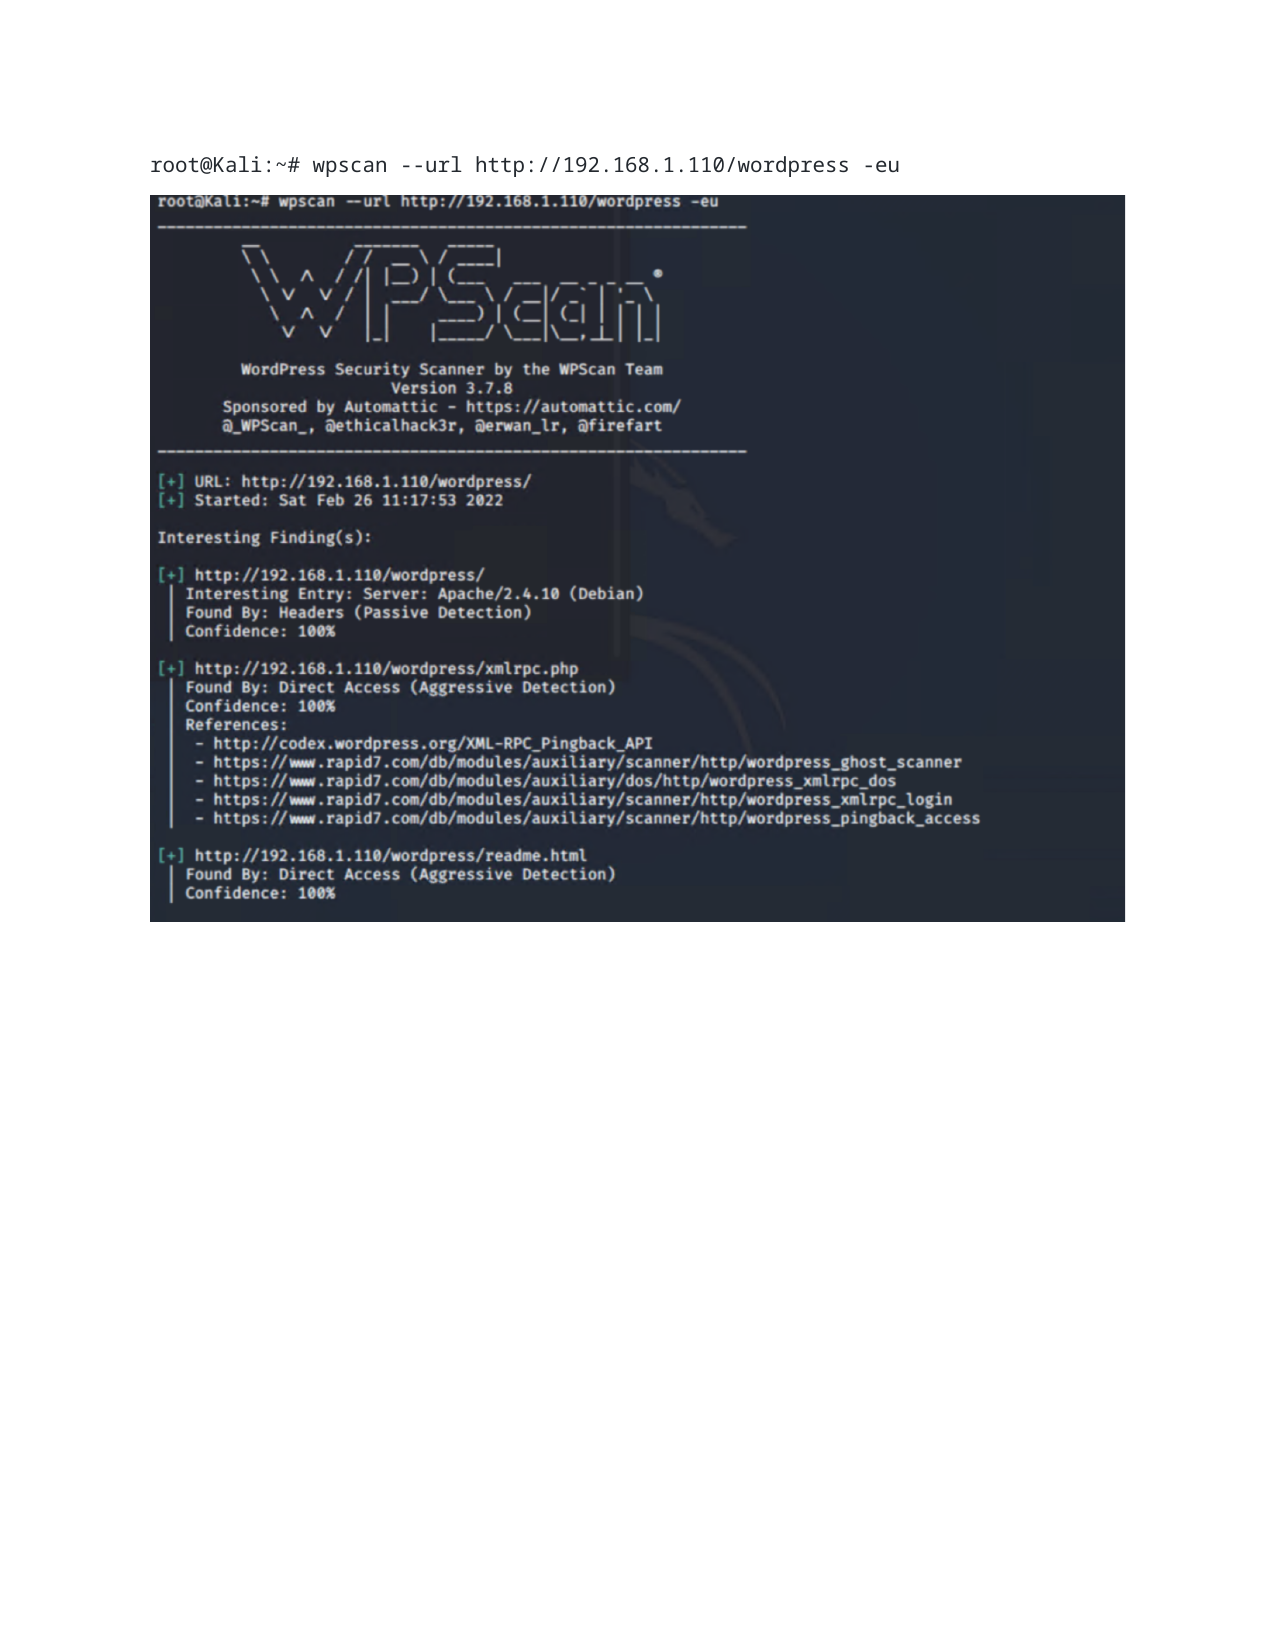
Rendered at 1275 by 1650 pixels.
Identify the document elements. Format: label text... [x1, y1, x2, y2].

text root@Kali:~# wpscan --url http://192.168.1.110/wordpress -eu [150, 150, 1125, 178]
picture [150, 195, 1125, 922]
